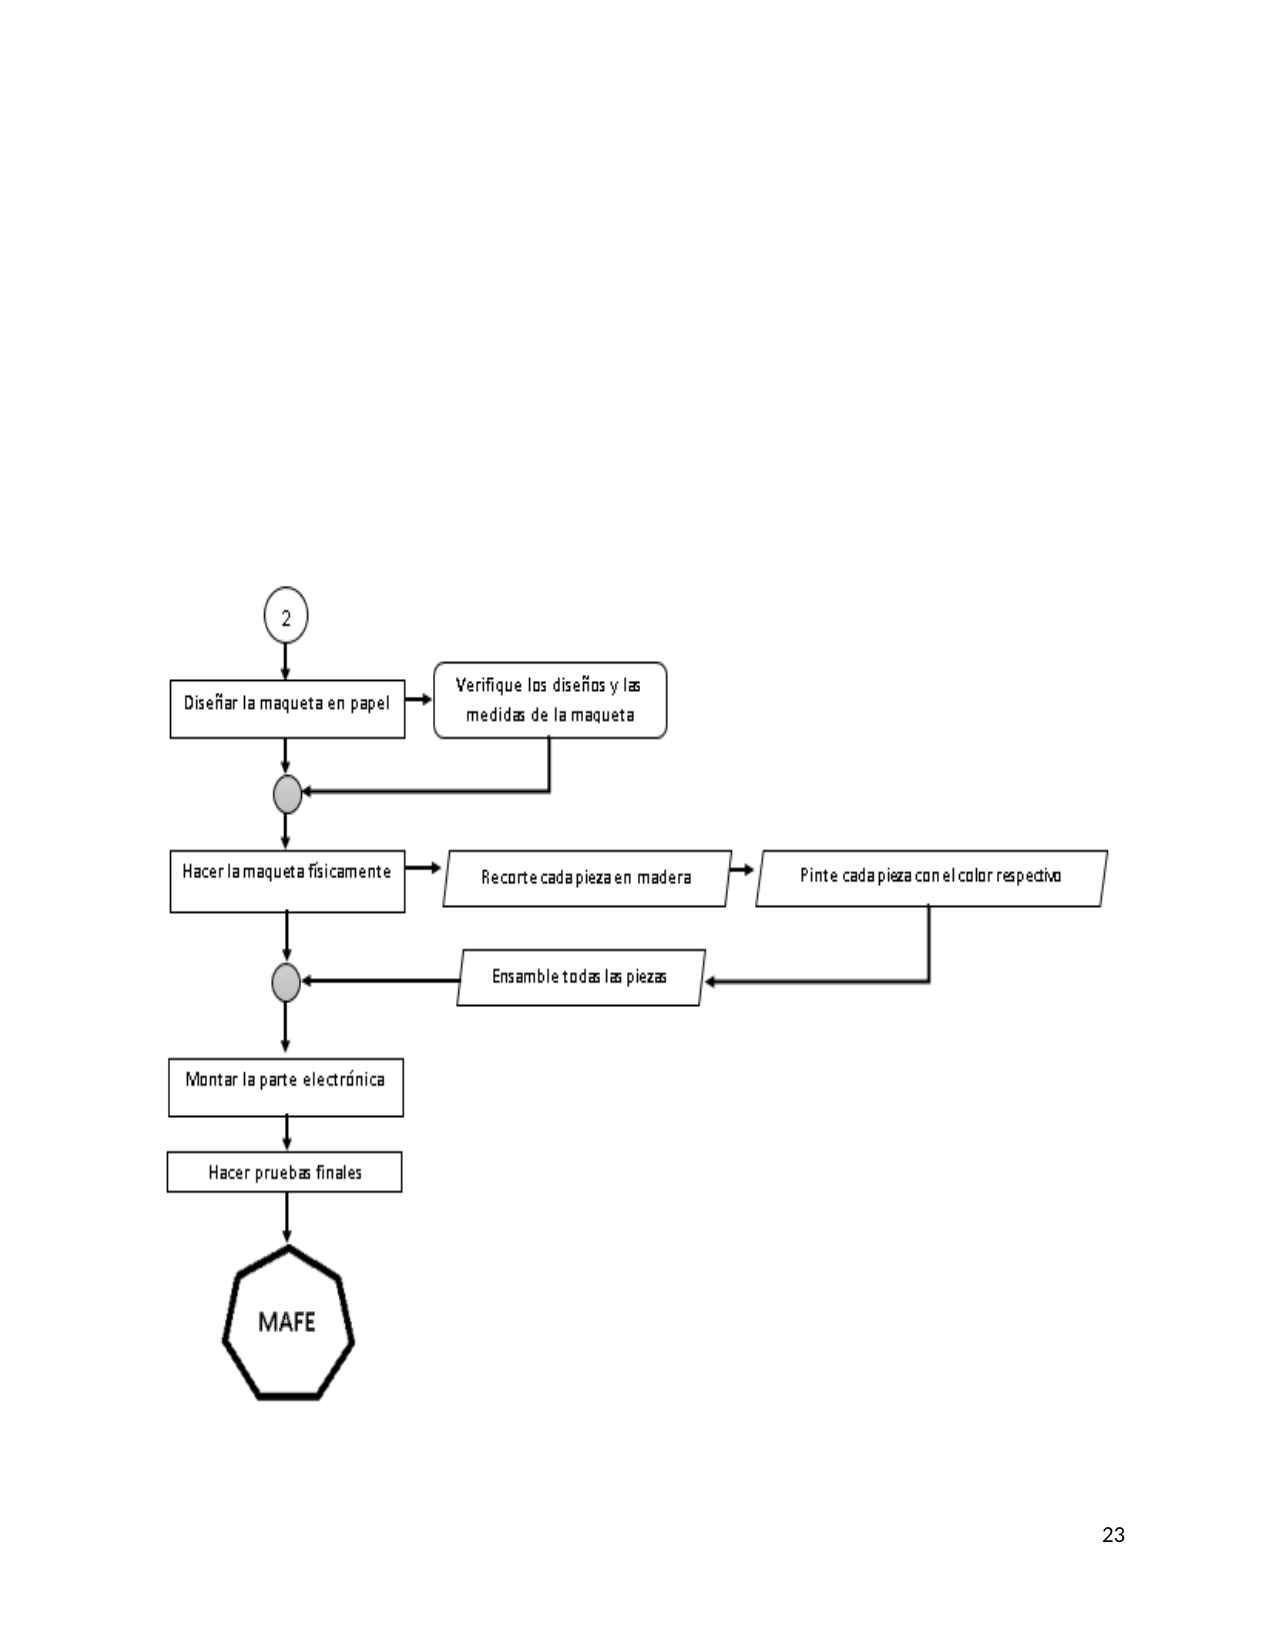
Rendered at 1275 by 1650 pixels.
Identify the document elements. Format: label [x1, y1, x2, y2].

picture [150, 571, 1127, 1443]
